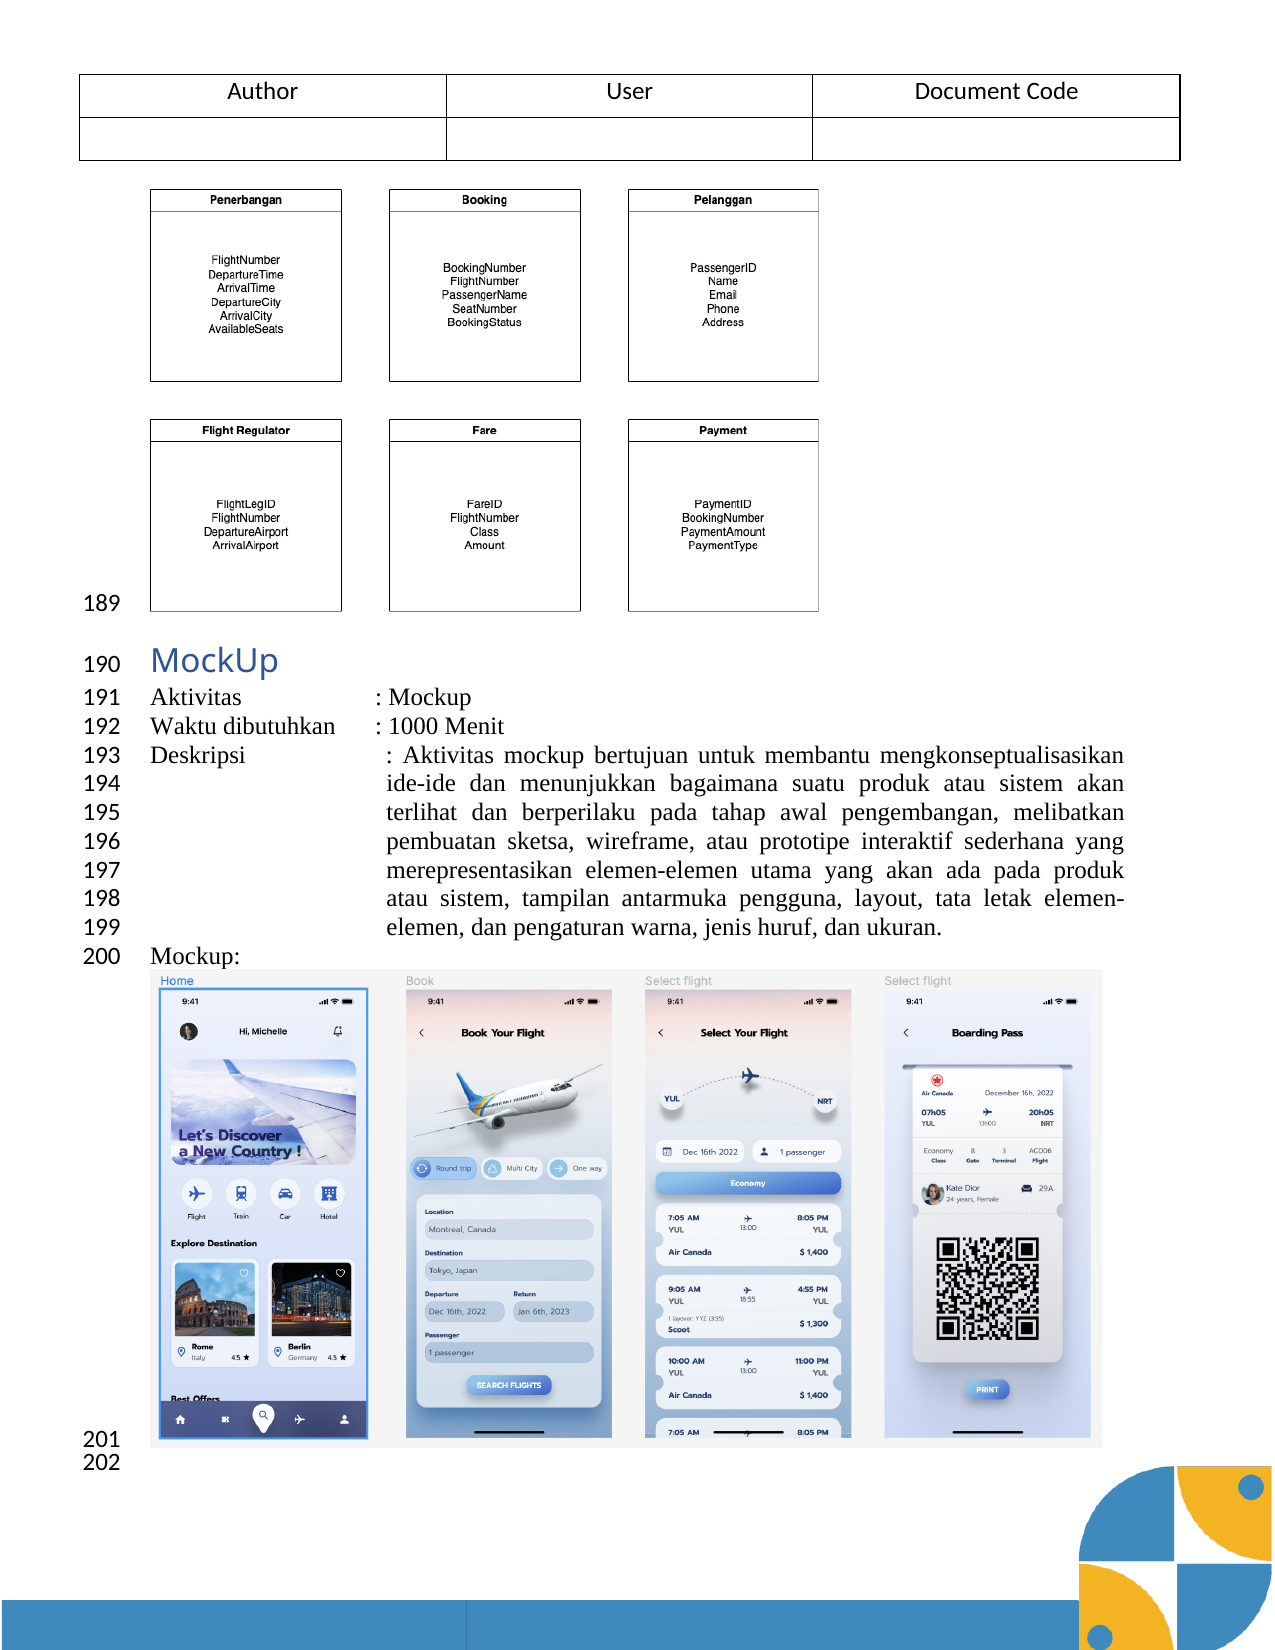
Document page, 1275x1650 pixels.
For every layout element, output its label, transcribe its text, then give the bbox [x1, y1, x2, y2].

picture [150, 969, 1275, 1650]
text Mockup: [150, 941, 1125, 970]
text Deskripsi : Aktivitas mockup bertujuan untuk membantu mengkonseptualisasikan ide-ide dan menunjukkan bagaimana suatu produk atau sistem akan terlihat dan berperilaku pada tahap awal pengembangan, melibatkan pembuatan sketsa, wireframe, atau prototipe interaktif sederhana yang merepresentasikan elemen-elemen utama yang akan ada pada produk atau sistem, tampilan antarmuka pengguna, layout, tata letak elemen-elemen, dan pengaturan warna, jenis huruf, dan ukuran. [150, 740, 1125, 941]
picture [150, 189, 819, 612]
text Waktu dibutuhkan : 1000 Menit [150, 711, 1125, 740]
text Aktivitas : Mockup [150, 682, 1125, 711]
subtitle MockUp [150, 637, 1125, 682]
